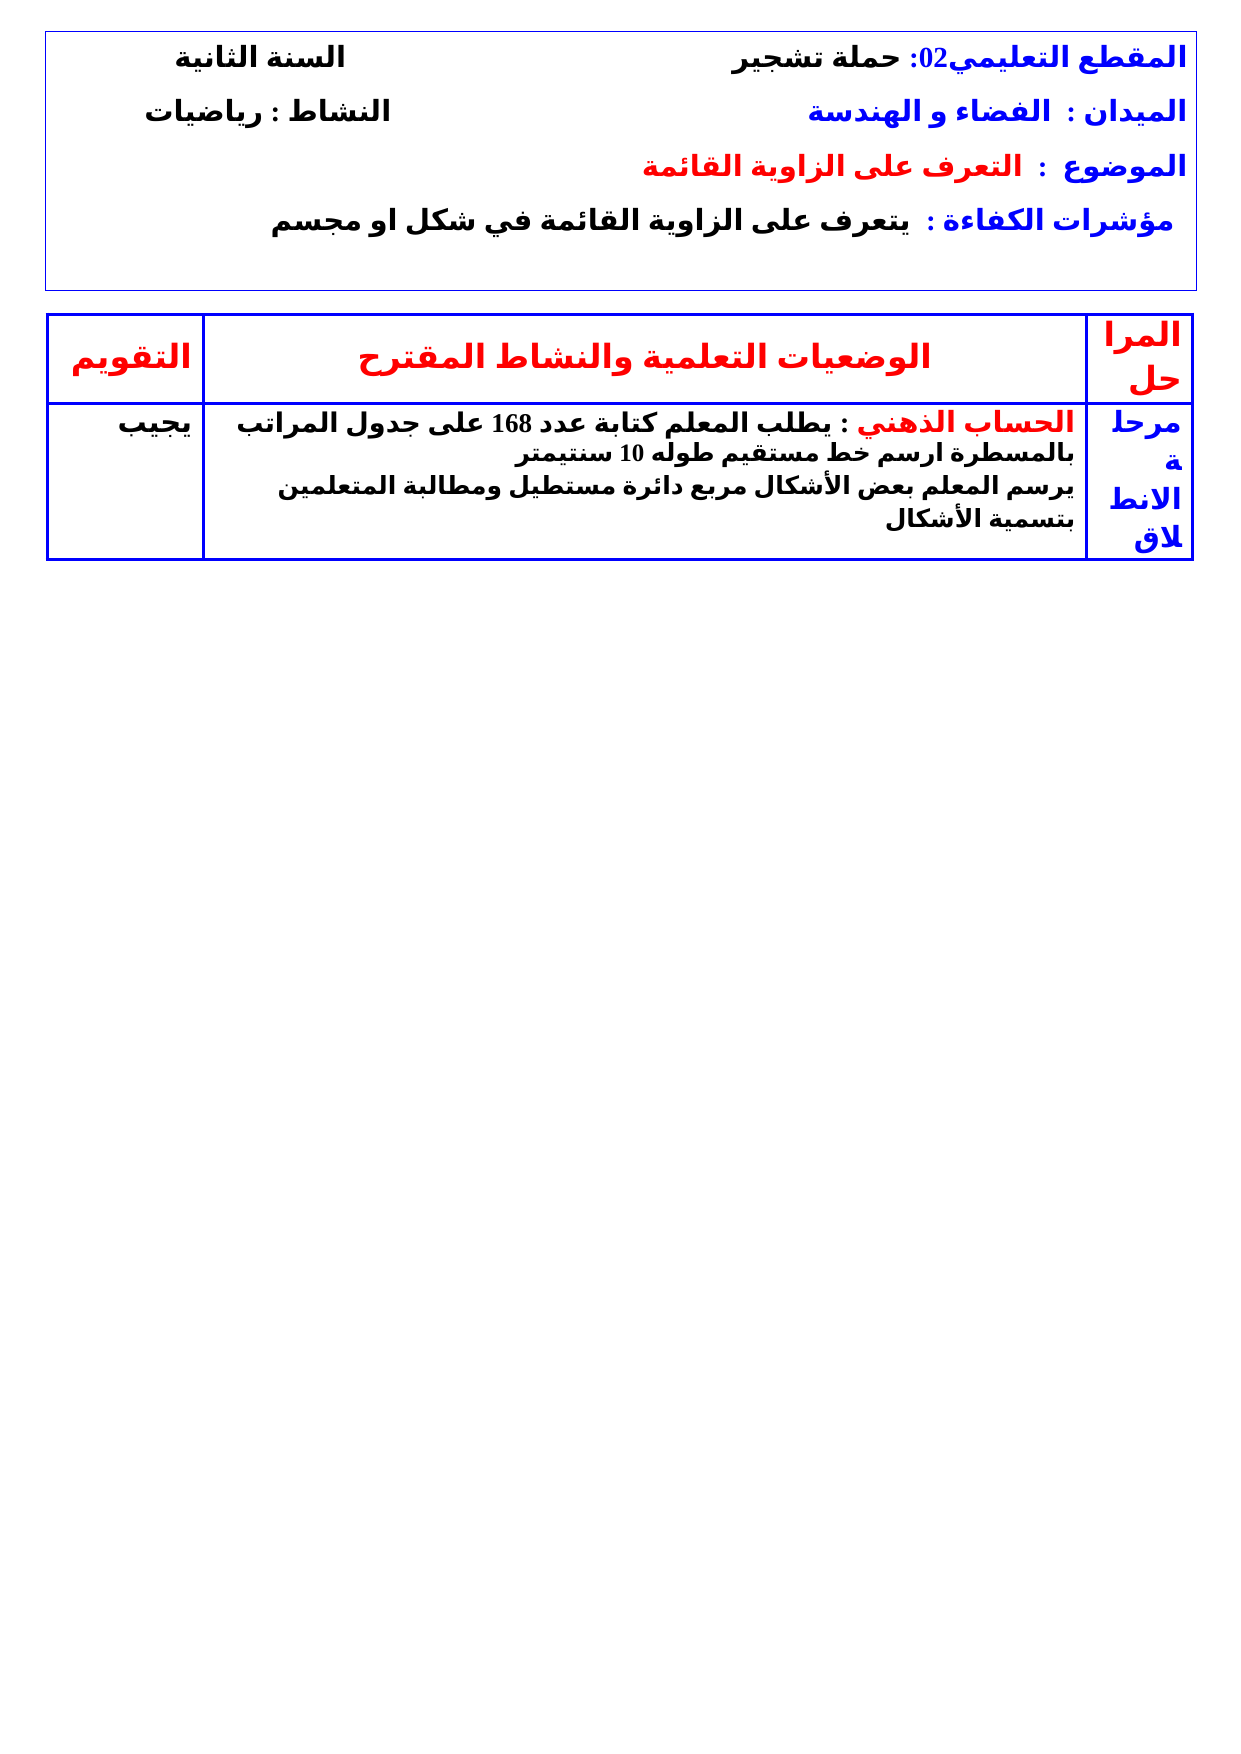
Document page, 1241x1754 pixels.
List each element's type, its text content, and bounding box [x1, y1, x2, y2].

table_header المراحل [1088, 316, 1191, 402]
table_cell مرحلة الانطلاق [1088, 405, 1191, 558]
table_cell يجيب [49, 405, 202, 558]
table_header الوضعيات التعلمية والنشاط المقترح [205, 316, 1085, 402]
table_cell الحساب الذهني : يطلب المعلم كتابة عدد 168 على جدول المراتب بالمسطرة ارسم خط مستقيم طوله 10 سنتيمتر يرسم المعلم بعض الأشكال مربع دائرة مستطيل ومطالبة المتعلمين بتسمية الأشكال [205, 405, 1085, 558]
table_header التقويم [49, 316, 202, 402]
